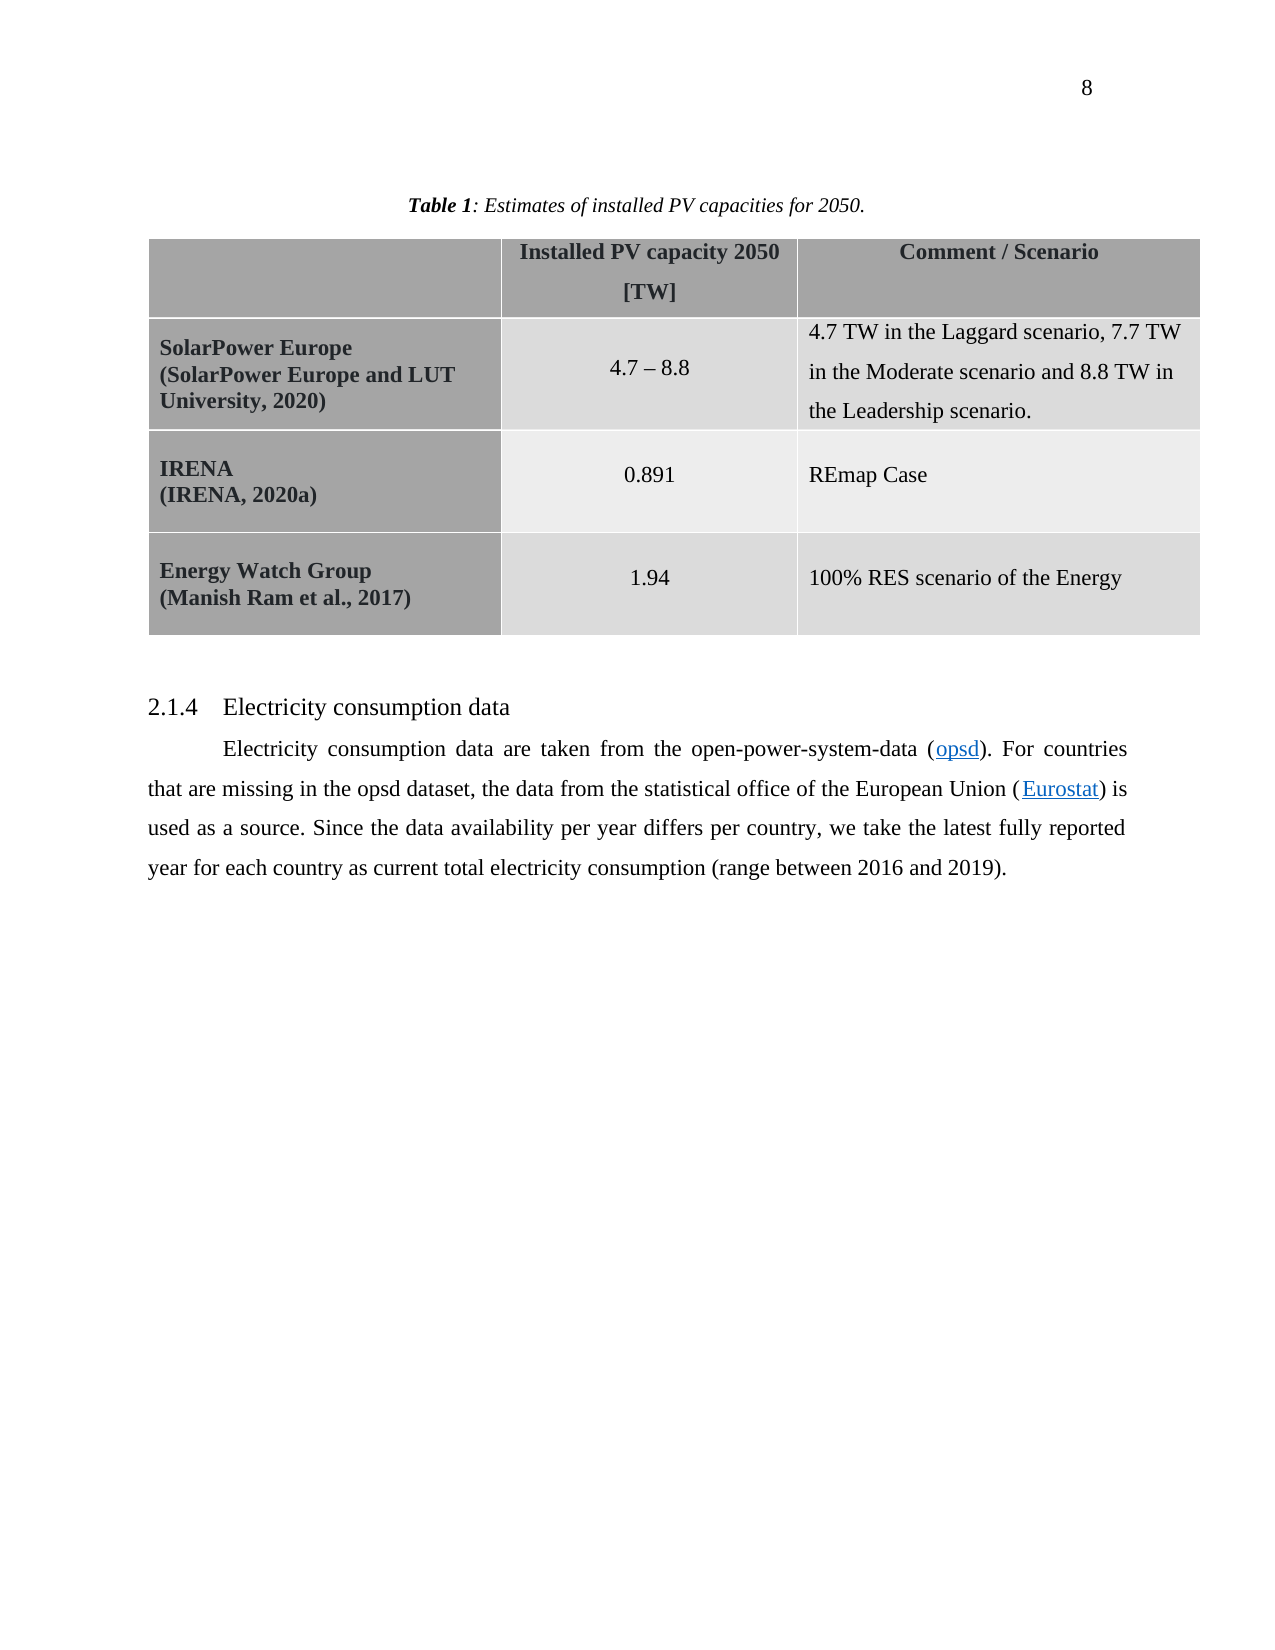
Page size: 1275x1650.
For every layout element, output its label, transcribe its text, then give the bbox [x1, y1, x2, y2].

table_cell REmap Case [798, 431, 1200, 532]
subtitle Electricity consumption data [148, 692, 1127, 721]
text Table 1: Estimates of installed PV capacities for 2050. [148, 192, 1127, 217]
table_cell 4.7 TW in the Laggard scenario, 7.7 TW in the Moderate scenario and 8.8 TW in the Leadership scenario. [798, 319, 1200, 429]
table_cell IRENA (IRENA, 2020a) [149, 431, 501, 532]
table_header Installed PV capacity 2050 [TW] [502, 239, 797, 317]
table_cell Energy Watch Group (Manish Ram et al., 2017) [149, 533, 501, 635]
table_header Comment / Scenario [798, 239, 1200, 317]
table_header [149, 239, 501, 317]
table_cell 0.891 [502, 431, 797, 532]
table_cell SolarPower Europe (SolarPower Europe and LUT University, 2020) [149, 319, 501, 429]
table_cell 100% RES scenario of the Energy [798, 533, 1200, 635]
table_cell 4.7 – 8.8 [502, 319, 797, 429]
text Electricity consumption data are taken from the open-power-system-data (opsd). For countries that are missing in the opsd dataset, the data from the statistical office of the European Union (Eurostat) is used as a source. Since the data availability per year differs per country, we take the latest fully reported year for each country as current total electricity consumption (range between 2016 and 2019). [148, 735, 1127, 880]
table_cell 1.94 [502, 533, 797, 635]
